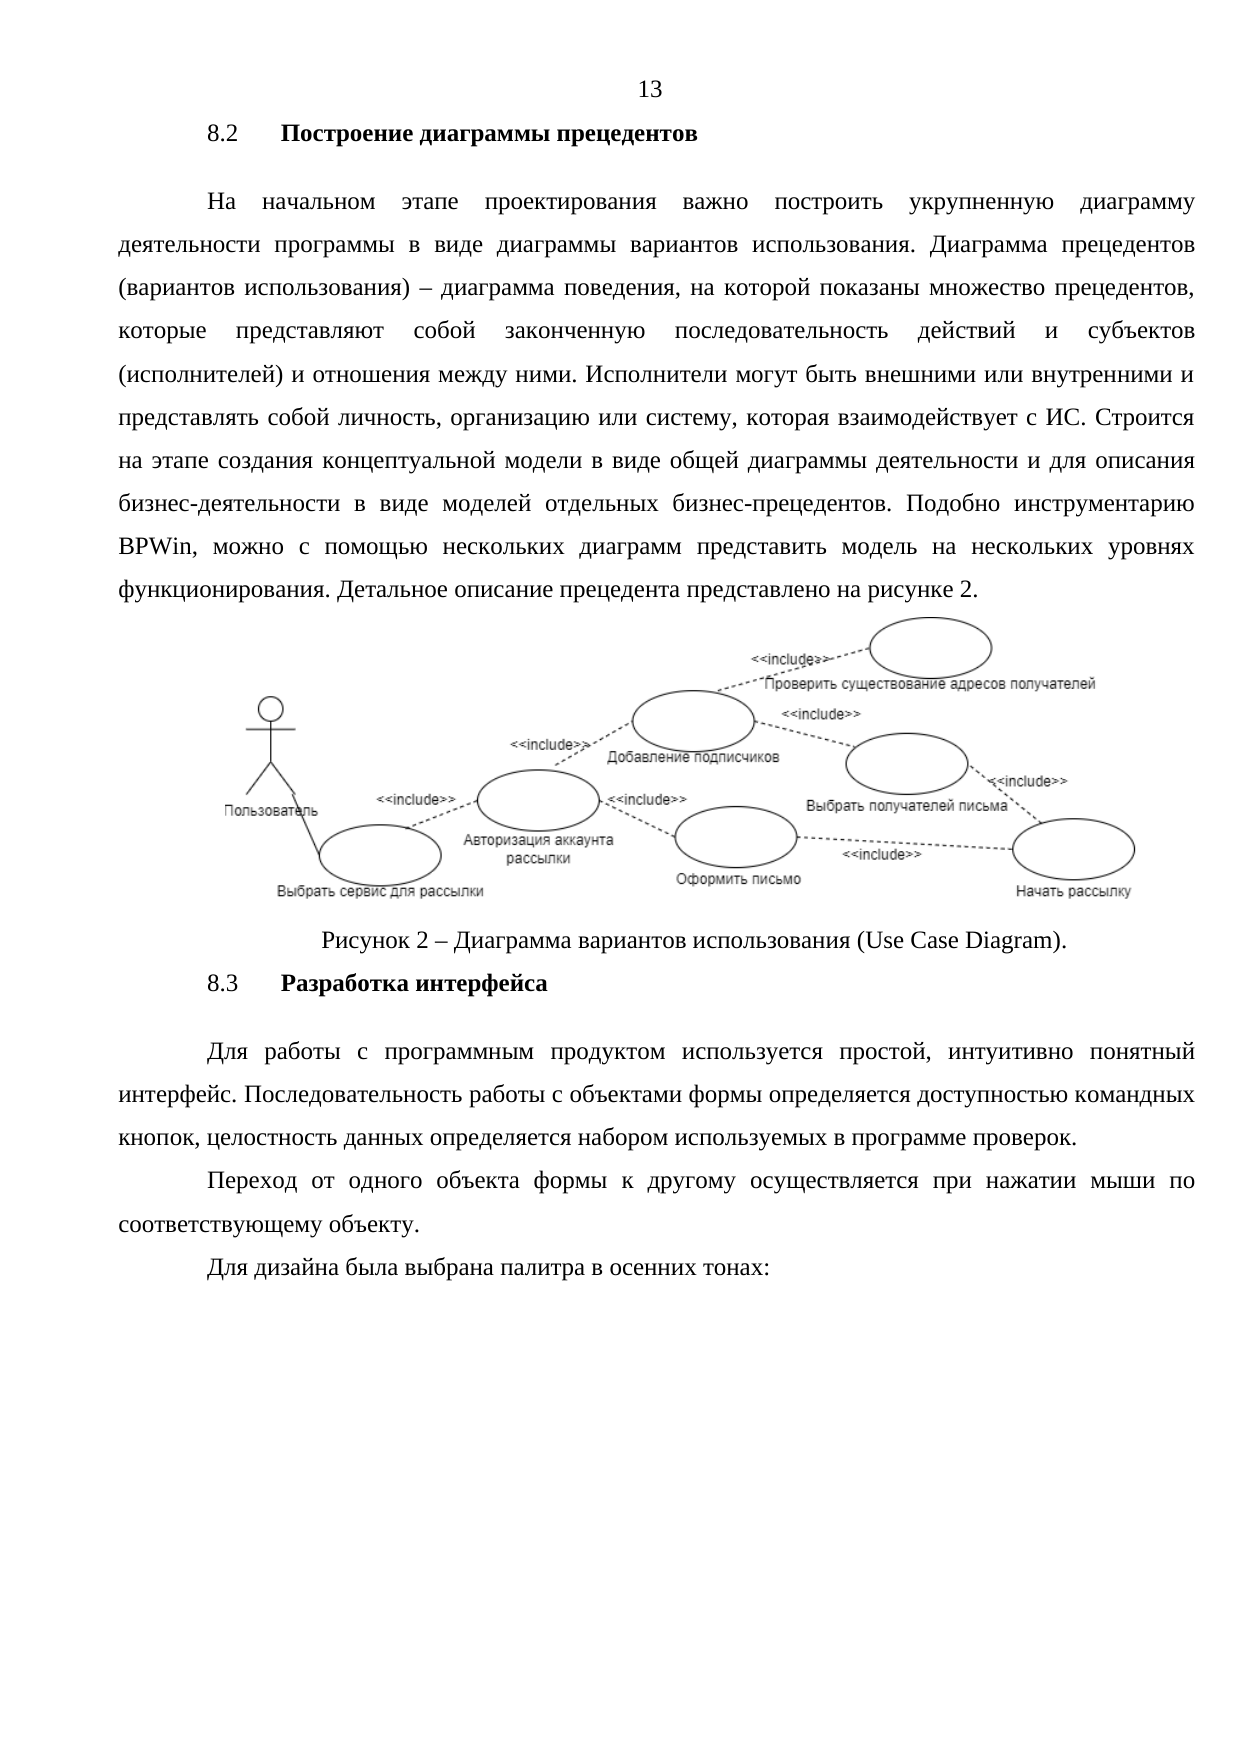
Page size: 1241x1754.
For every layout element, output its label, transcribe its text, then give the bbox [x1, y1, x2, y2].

list Построение диаграммы прецедентов [118, 118, 1181, 147]
text Для дизайна была выбрана палитра в осенних тонах: [118, 1252, 1196, 1281]
text Для работы с программным продуктом используется простой, интуитивно понятный интерфейс. Последовательность работы с объектами формы определяется доступностью командных кнопок, целостность данных определяется набором используемых в программе проверок. [118, 1036, 1196, 1151]
picture [225, 617, 1178, 911]
text На начальном этапе проектирования важно построить укрупненную диаграмму деятельности программы в виде диаграммы вариантов использования. Диаграмма прецедентов (вариантов использования) – диаграмма поведения, на которой показаны множество прецедентов, которые представляют собой законченную последовательность действий и субъектов (исполнителей) и отношения между ними. Исполнители могут быть внешними или внутренними и представлять собой личность, организацию или систему, которая взаимодействует с ИС. Строится на этапе создания концептуальной модели в виде общей диаграммы деятельности и для описания бизнес-деятельности в виде моделей отдельных бизнес-прецедентов. Подобно инструментарию BPWin, можно с помощью нескольких диаграмм представить модель на нескольких уровнях функционирования. Детальное описание прецедента представлено на рисунке 2. [118, 186, 1196, 603]
text Переход от одного объекта формы к другому осуществляется при нажатии мыши по соответствующему объекту. [118, 1166, 1196, 1237]
text Рисунок 2 – Диаграмма вариантов использования (Use Case Diagram). [118, 925, 1181, 954]
list Разработка интерфейса [118, 968, 1181, 997]
